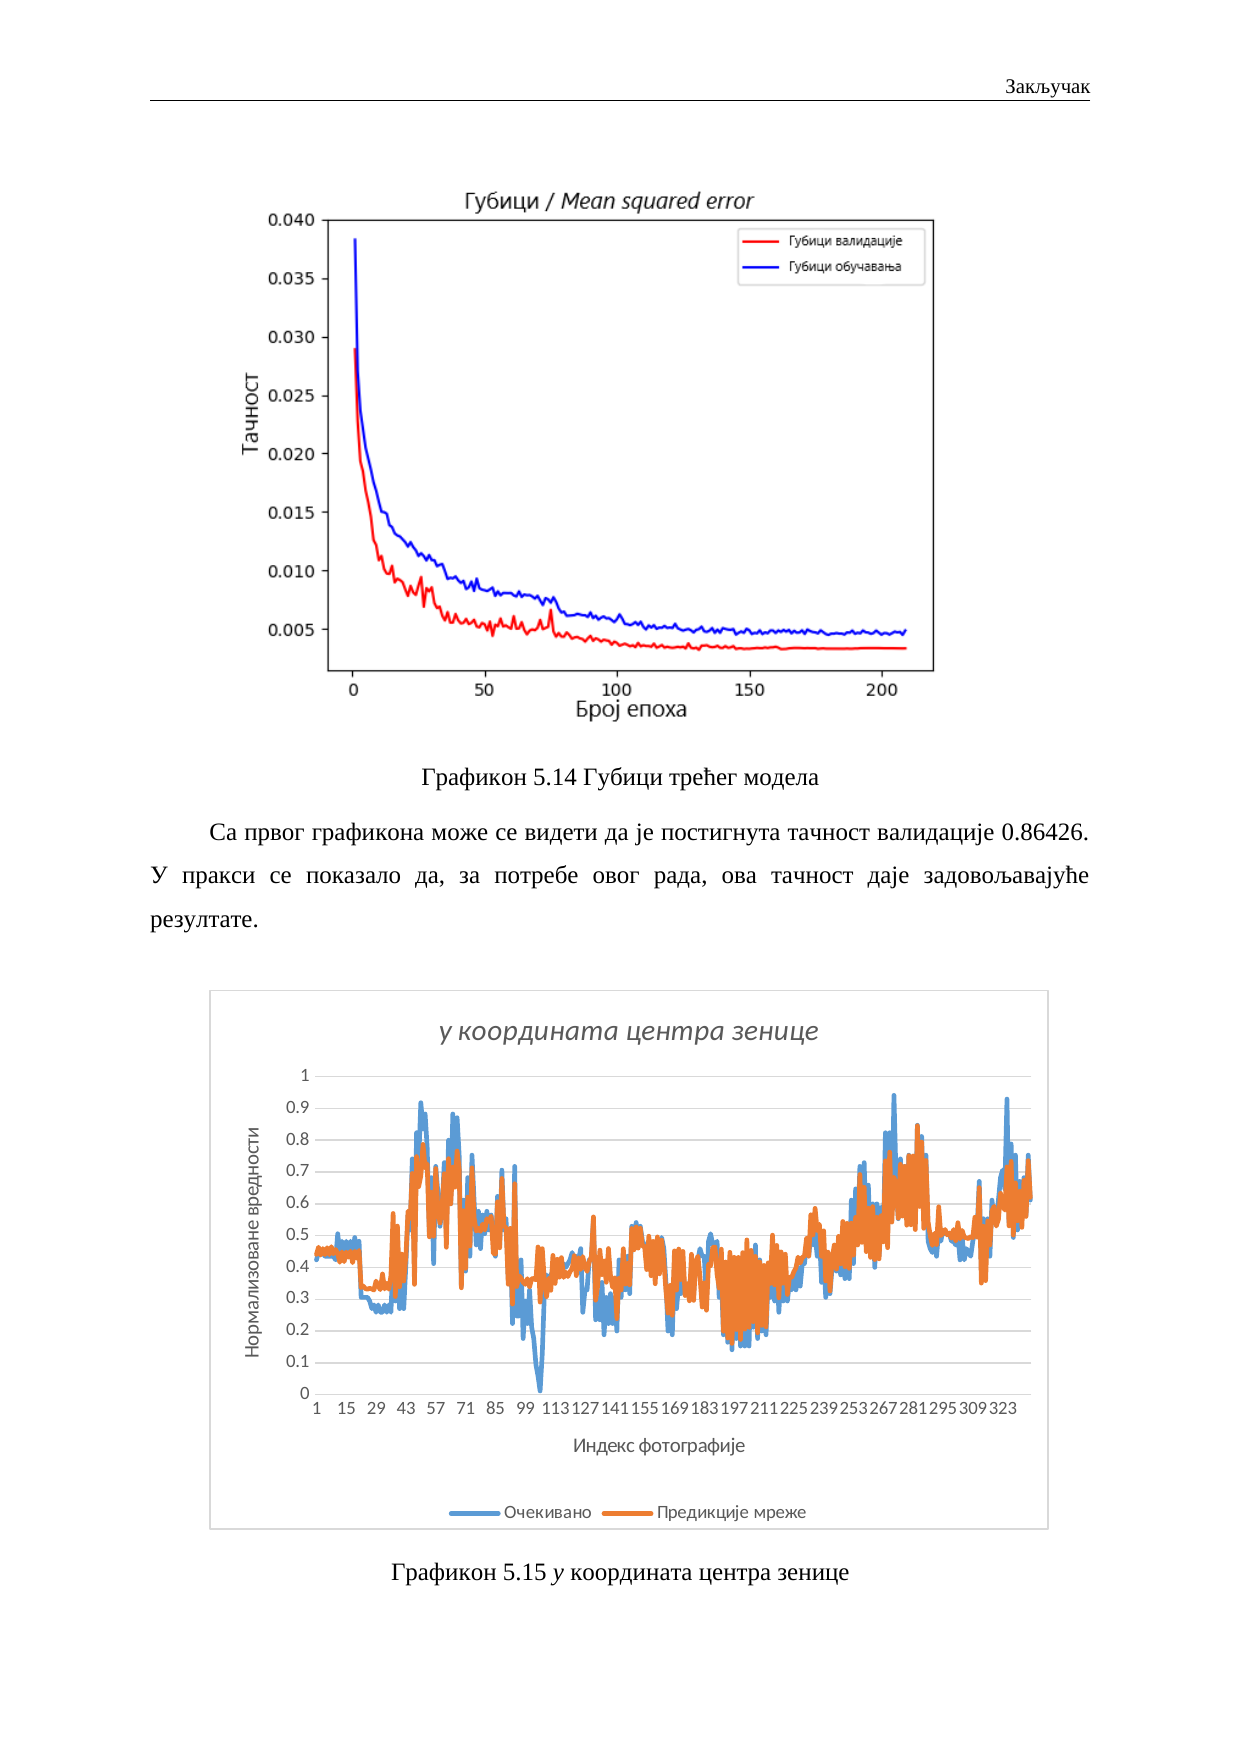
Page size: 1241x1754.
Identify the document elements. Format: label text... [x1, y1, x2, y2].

text Са првог графикона може се видети да је постигнута тачност валидације 0.86426. У пракси се показало да, за потребе овог рада, ова тачност даје задовољавајуће резултате. [150, 817, 1090, 932]
picture [230, 150, 1011, 735]
